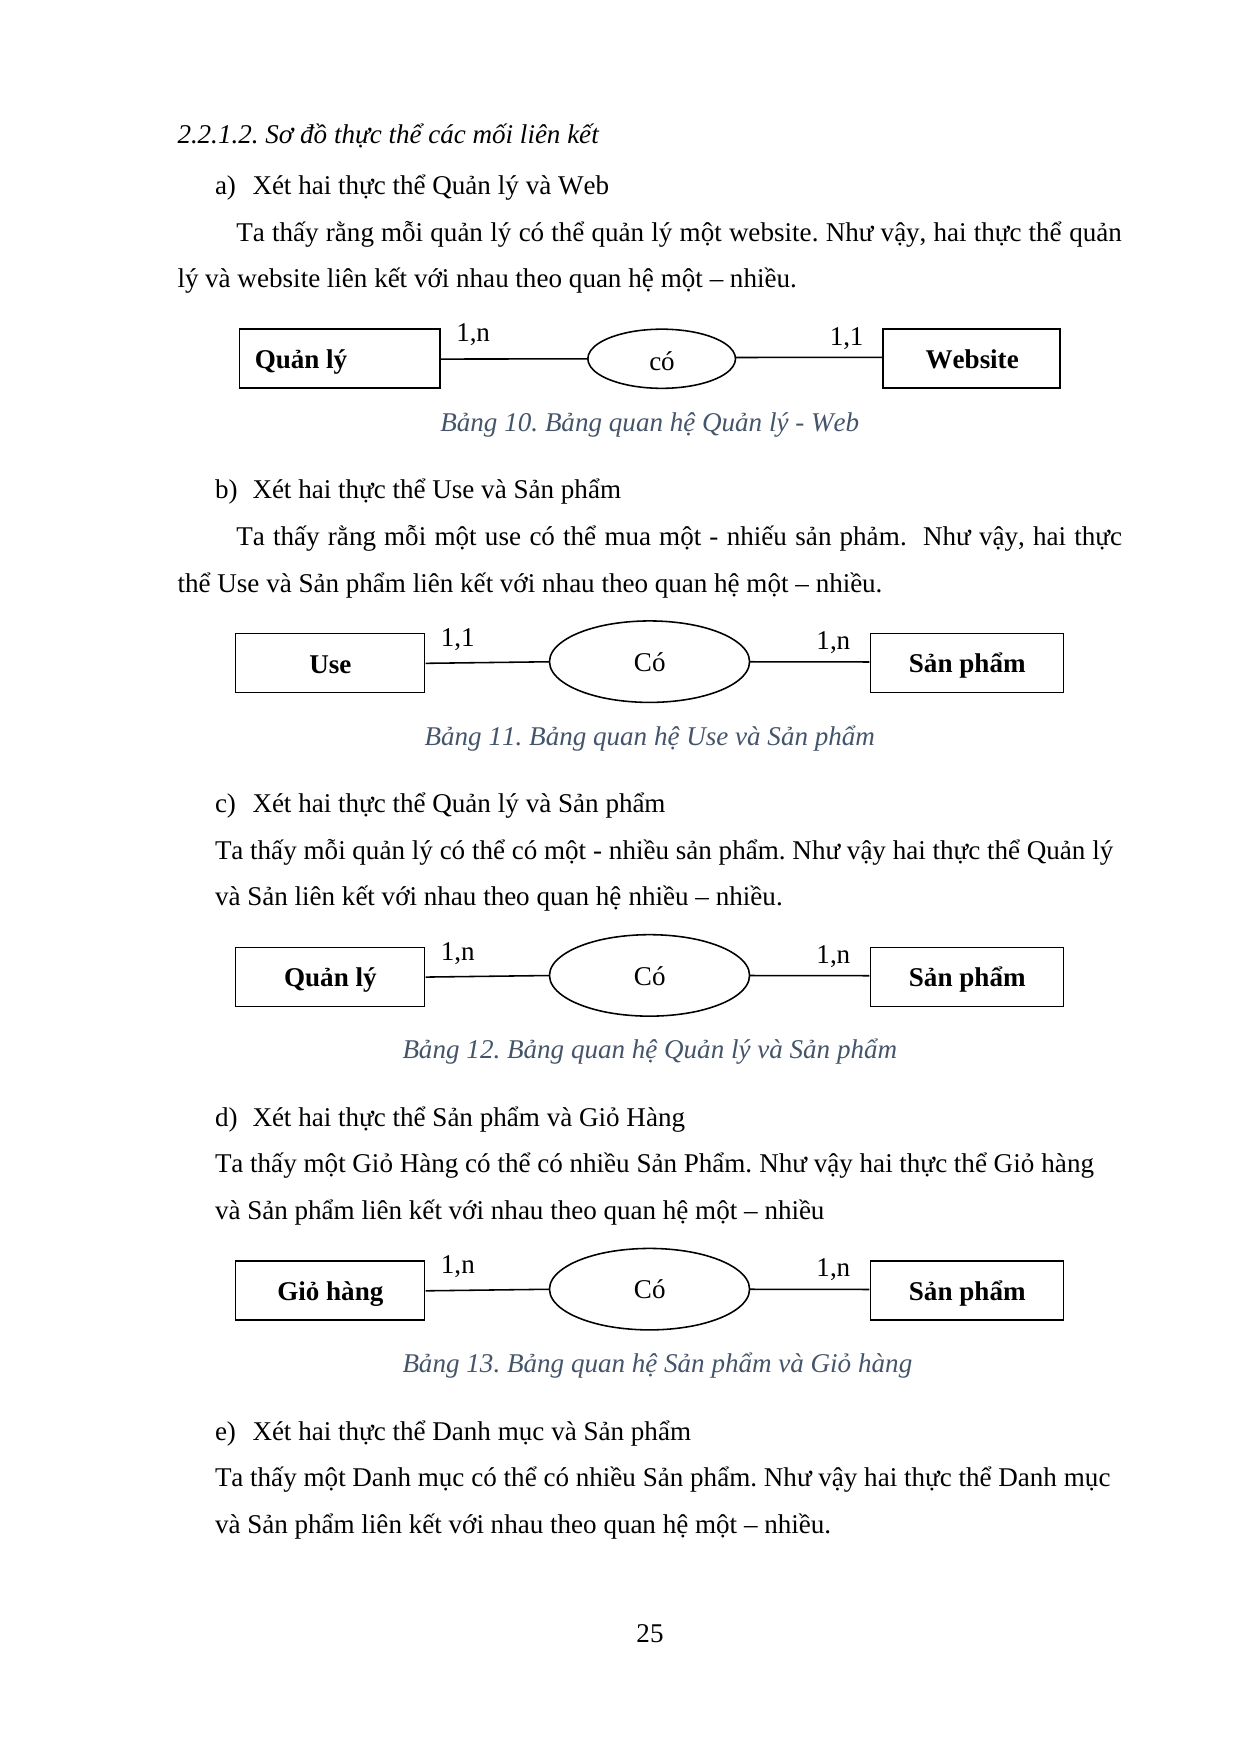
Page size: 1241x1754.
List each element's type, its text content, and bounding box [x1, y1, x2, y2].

subtitle Xét hai thực thể Quản lý và Web [215, 169, 1122, 200]
text Bảng 12. Bảng quan hệ Quản lý và Sản phẩm [177, 1033, 1122, 1064]
list Ta thấy một Danh mục có thể có nhiều Sản phẩm. Như vậy hai thực thể Danh mục và Sản phẩm liên kết với nhau theo quan hệ một – nhiều. [215, 1461, 1122, 1539]
list Ta thấy mỗi quản lý có thể có một - nhiều sản phẩm. Như vậy hai thực thể Quản lý và Sản liên kết với nhau theo quan hệ nhiều – nhiều. [215, 834, 1122, 912]
text Bảng 10. Bảng quan hệ Quản lý - Web [177, 406, 1122, 437]
text Bảng 11. Bảng quan hệ Use và Sản phẩm [177, 719, 1122, 751]
list Ta thấy một Giỏ Hàng có thể có nhiều Sản Phẩm. Như vậy hai thực thể Giỏ hàng và Sản phẩm liên kết với nhau theo quan hệ một – nhiều [215, 1147, 1122, 1225]
subtitle Xét hai thực thể Sản phẩm và Giỏ Hàng [215, 1101, 1122, 1132]
text Ta thấy rằng mỗi quản lý có thể quản lý một website. Như vậy, hai thực thể quản lý và website liên kết với nhau theo quan hệ một – nhiều. [177, 216, 1122, 293]
subtitle 2.2.1.2. Sơ đồ thực thể các mối liên kết [177, 118, 1122, 149]
text Ta thấy rằng mỗi một use có thể mua một - nhiếu sản phảm. Như vậy, hai thực thể Use và Sản phẩm liên kết với nhau theo quan hệ một – nhiều. [177, 520, 1122, 598]
subtitle Xét hai thực thể Quản lý và Sản phẩm [215, 787, 1122, 818]
text Bảng 13. Bảng quan hệ Sản phẩm và Giỏ hàng [327, 1347, 1122, 1378]
subtitle Xét hai thực thể Danh mục và Sản phẩm [215, 1414, 1122, 1446]
subtitle Xét hai thực thể Use và Sản phẩm [215, 473, 1122, 504]
